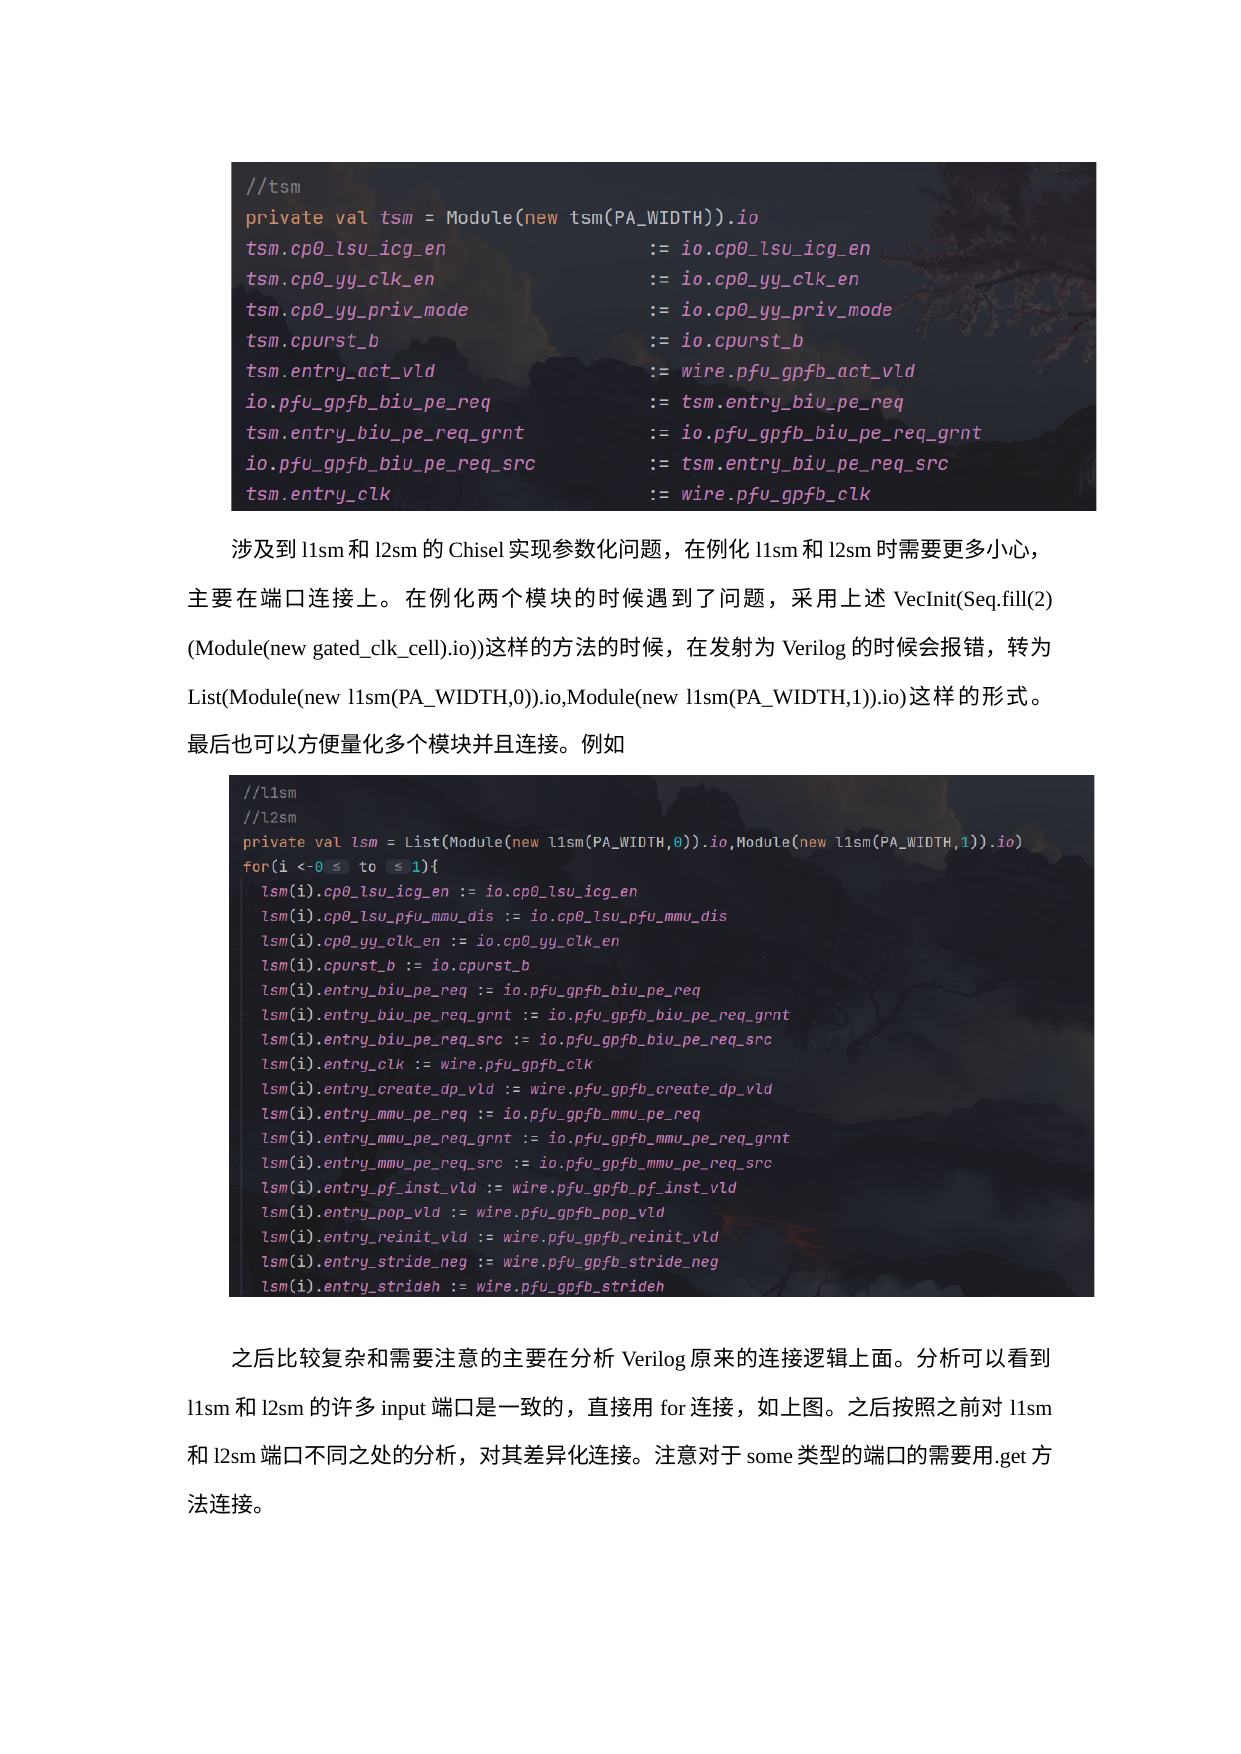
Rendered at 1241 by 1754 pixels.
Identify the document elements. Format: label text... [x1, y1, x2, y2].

picture [231, 162, 1097, 511]
picture [229, 775, 1095, 1297]
text 之后比较复杂和需要注意的主要在分析Verilog原来的连接逻辑上面。分析可以看到l1sm和l2sm的许多input端口是一致的，直接用for连接，如上图。之后按照之前对l1sm和l2sm端口不同之处的分析，对其差异化连接。注意对于some类型的端口的需要用.get方法连接。 [187, 1341, 1053, 1519]
text 涉及到l1sm和l2sm的Chisel实现参数化问题，在例化l1sm和l2sm时需要更多小心，主要在端口连接上。在例化两个模块的时候遇到了问题，采用上述VecInit(Seq.fill(2)(Module(new gated_clk_cell).io))这样的方法的时候，在发射为Verilog的时候会报错，转为List(Module(new l1sm(PA_WIDTH,0)).io,Module(new l1sm(PA_WIDTH,1)).io)这样的形式。最后也可以方便量化多个模块并且连接。例如 [187, 532, 1053, 759]
